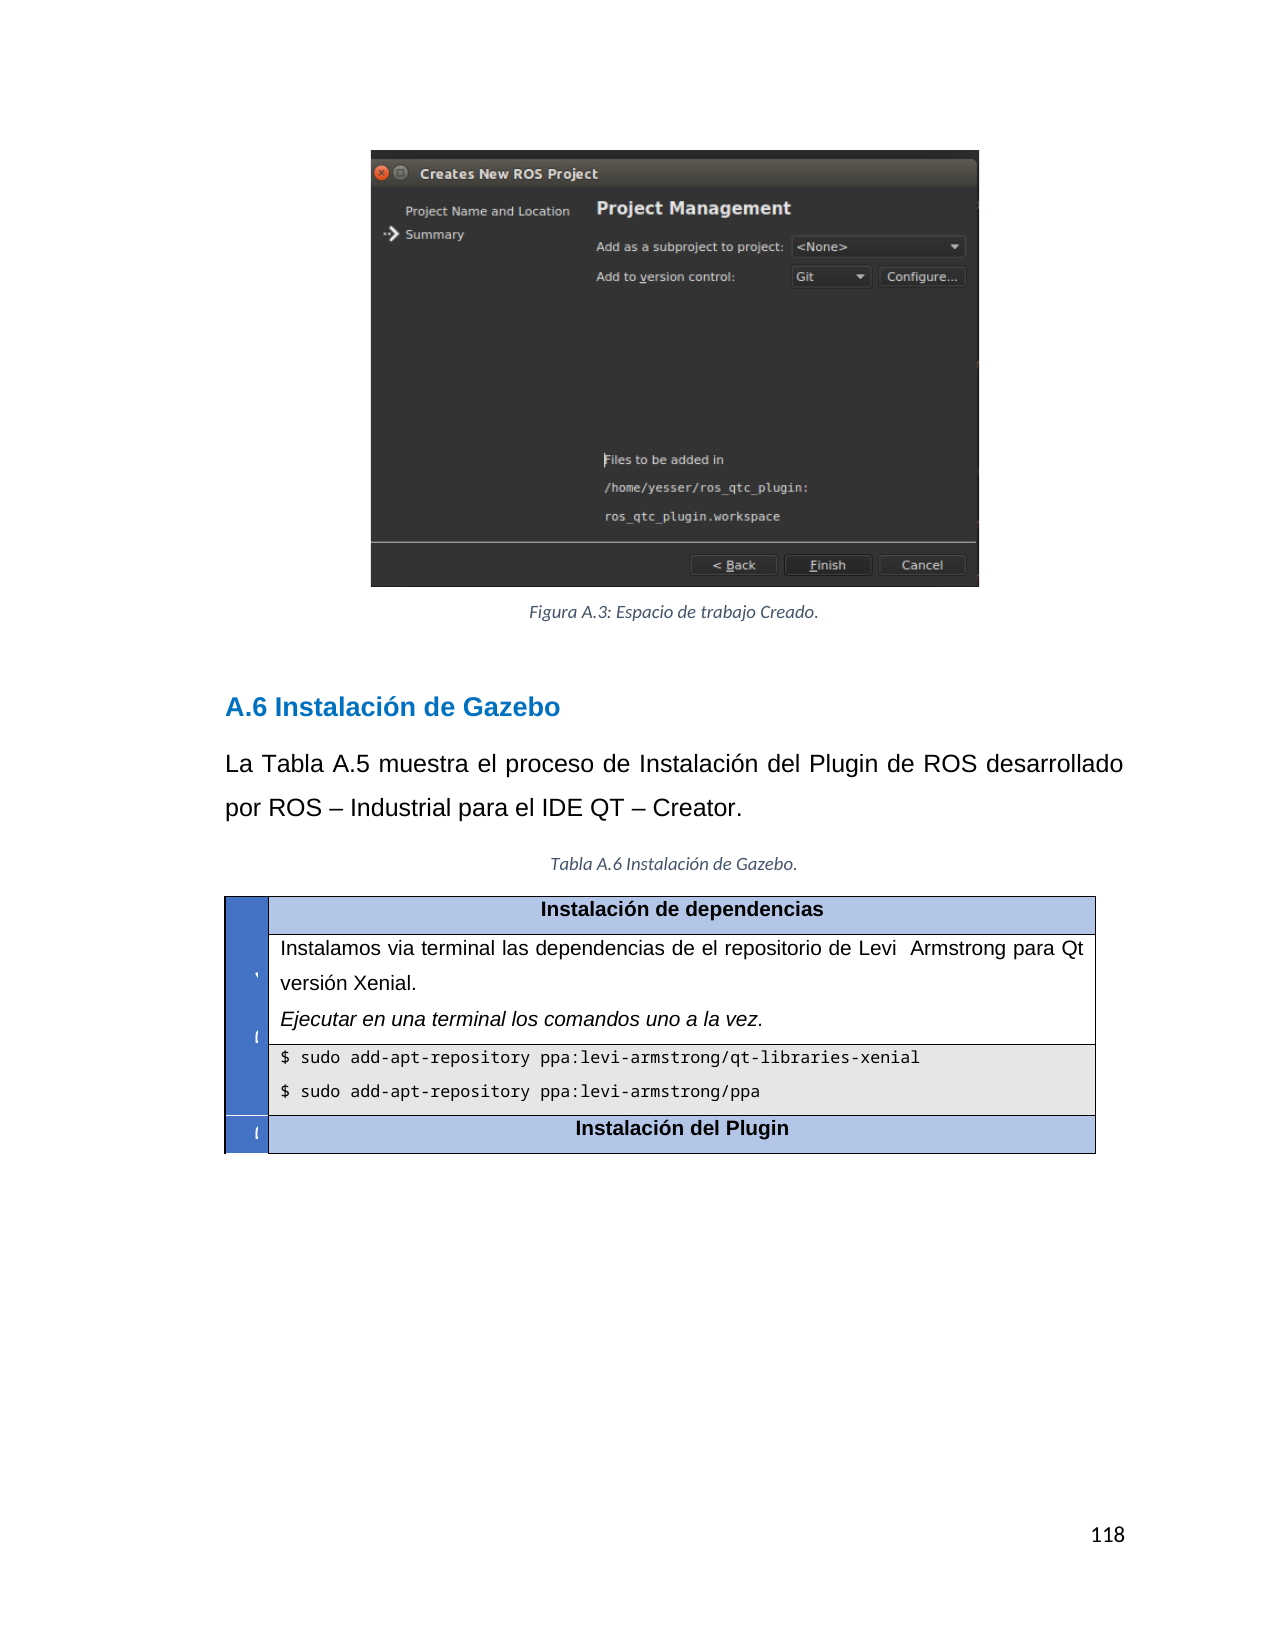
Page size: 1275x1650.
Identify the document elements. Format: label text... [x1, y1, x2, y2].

table_cell Paso 2 [226, 1116, 268, 1153]
text La Tabla A.5 muestra el proceso de Instalación del Plugin de ROS desarrollado por ROS – Industrial para el IDE QT – Creator. [225, 749, 1125, 821]
table_cell Instalamos via terminal las dependencias de el repositorio de Levi Armstrong para Qt versión Xenial. Ejecutar en una terminal los comandos uno a la vez. [269, 935, 1095, 1044]
table_cell Instalación del Plugin [269, 1116, 1095, 1153]
picture [370, 150, 980, 587]
text Tabla A.6 Instalación de Gazebo. [225, 852, 1125, 875]
text A.6 Instalación de Gazebo [225, 691, 1125, 722]
table_header Instalación de dependencias [269, 897, 1095, 934]
table_cell $ sudo add-apt-repository ppa:levi-armstrong/qt-libraries-xenial $ sudo add-apt-repository ppa:levi-armstrong/ppa [269, 1045, 1095, 1115]
text Figura A.3: Espacio de trabajo Creado. [225, 600, 1125, 623]
table_header Paso 1 [226, 897, 268, 1115]
